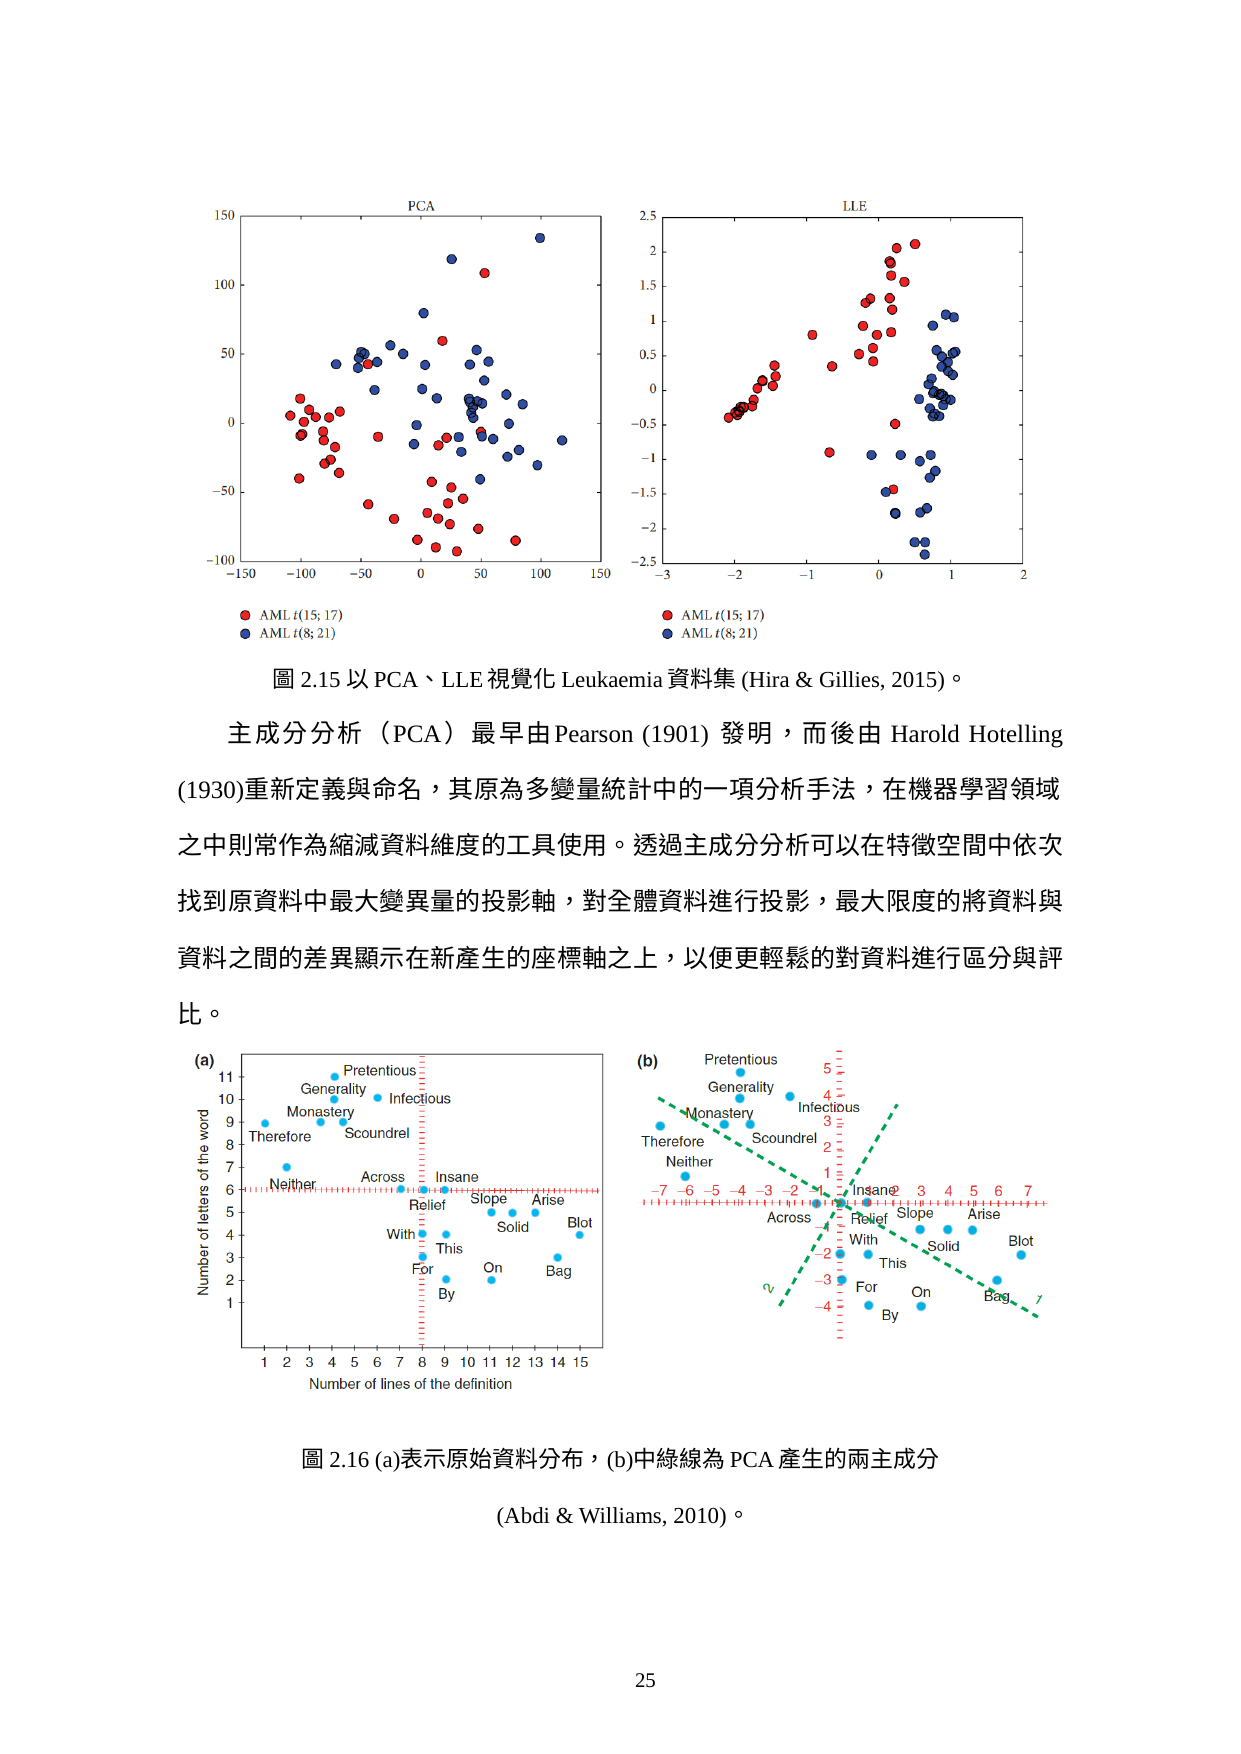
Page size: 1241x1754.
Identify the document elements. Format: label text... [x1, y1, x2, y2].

picture [206, 193, 1034, 643]
picture [192, 1049, 606, 1393]
table_header [620, 1049, 1062, 1438]
table_header [178, 1049, 620, 1438]
picture [634, 1049, 1048, 1342]
text 主成分分析（PCA）最早由Pearson (1901) 發明，而後由Harold Hotelling (1930)重新定義與命名，其原為多變量統計中的一項分析手法，在機器學習領域之中則常作為縮減資料維度的工具使用。透過主成分分析可以在特徵空間中依次找到原資料中最大變異量的投影軸，對全體資料進行投影，最大限度的將資料與資料之間的差異顯示在新產生的座標軸之上，以便更輕鬆的對資料進行區分與評比。 [177, 712, 1063, 1031]
